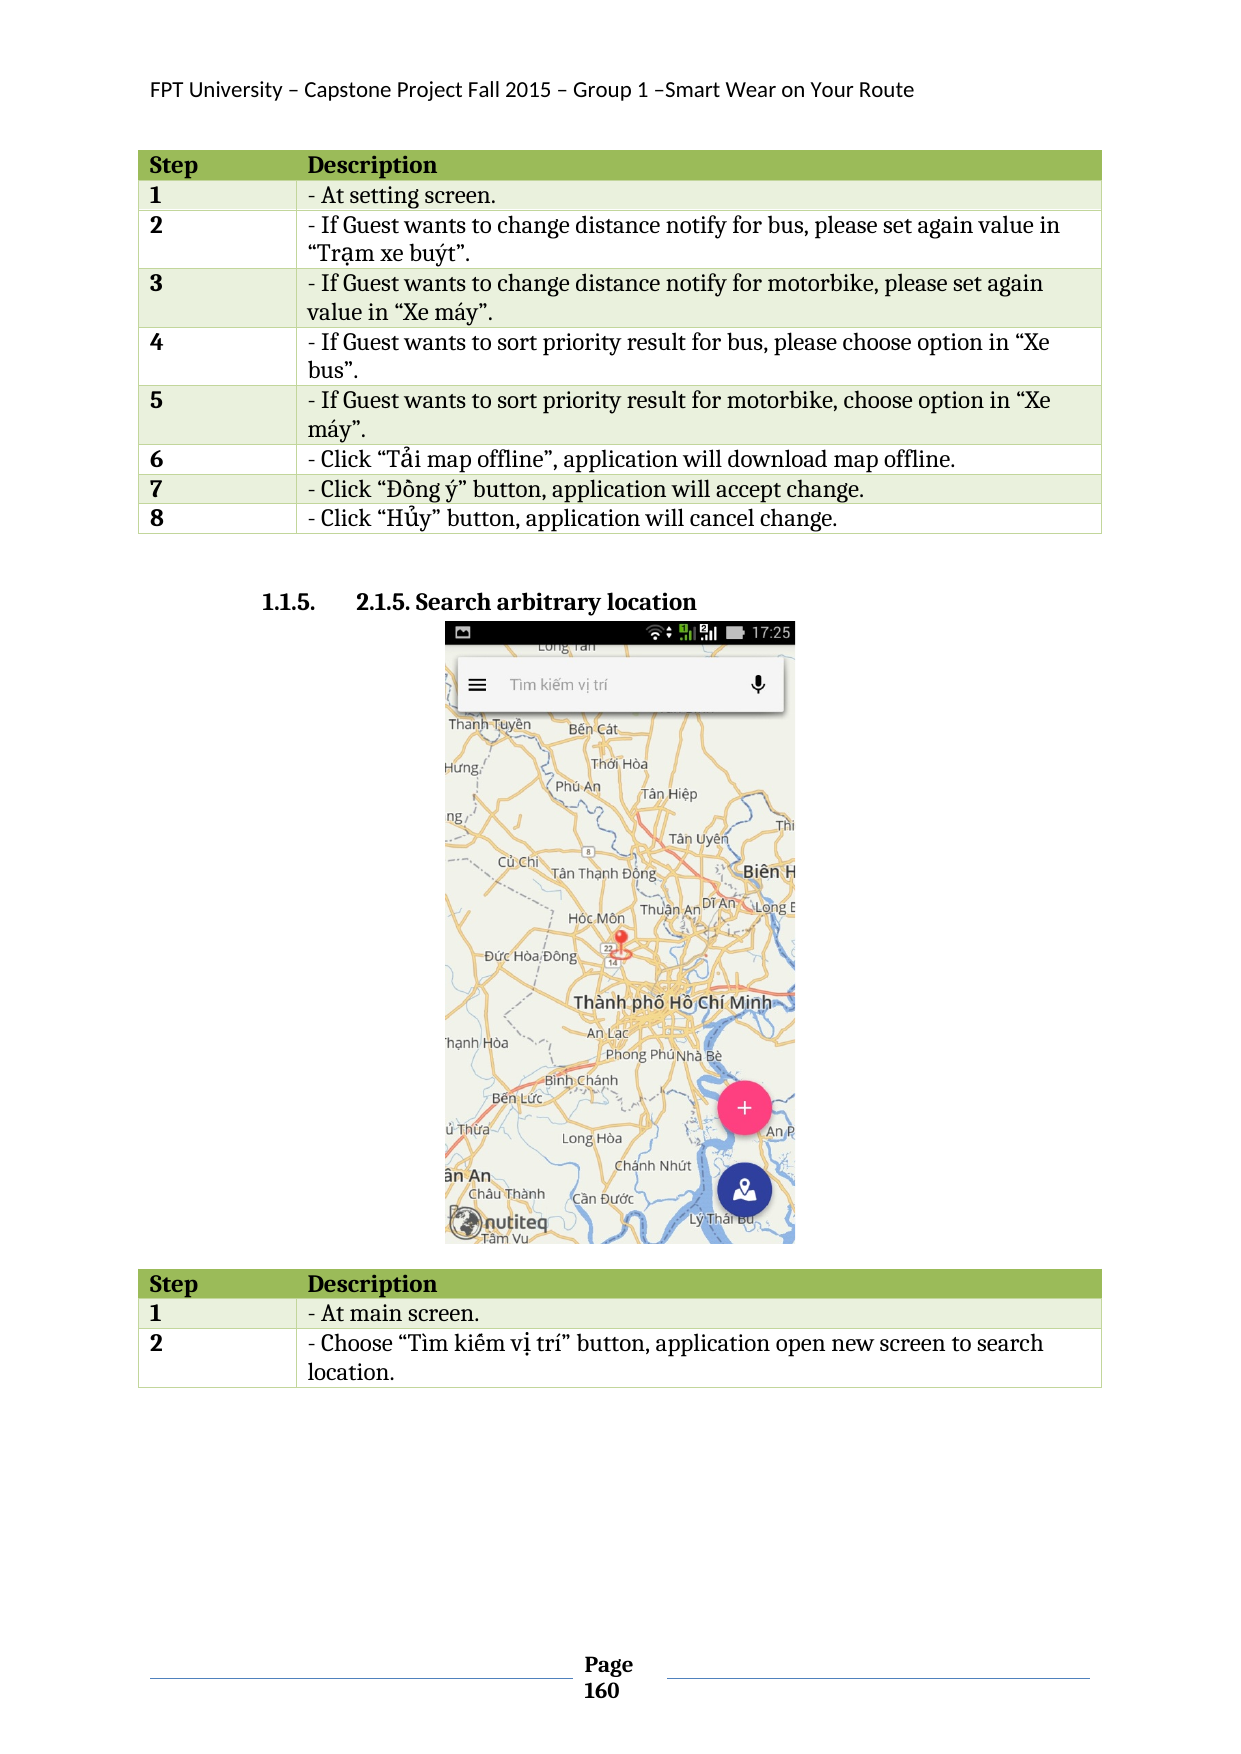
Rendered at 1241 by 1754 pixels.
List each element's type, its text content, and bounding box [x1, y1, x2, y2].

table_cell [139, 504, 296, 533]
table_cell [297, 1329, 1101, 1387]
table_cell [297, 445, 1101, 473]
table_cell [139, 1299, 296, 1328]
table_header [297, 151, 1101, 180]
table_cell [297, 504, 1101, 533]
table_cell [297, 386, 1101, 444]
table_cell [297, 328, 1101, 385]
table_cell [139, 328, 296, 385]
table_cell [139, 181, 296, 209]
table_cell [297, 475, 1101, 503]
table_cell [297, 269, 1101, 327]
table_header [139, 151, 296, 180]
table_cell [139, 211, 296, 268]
picture [445, 621, 796, 1244]
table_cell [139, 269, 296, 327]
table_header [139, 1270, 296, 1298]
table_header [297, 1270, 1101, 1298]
subtitle 2.1.5. Search arbitrary location [262, 588, 1090, 617]
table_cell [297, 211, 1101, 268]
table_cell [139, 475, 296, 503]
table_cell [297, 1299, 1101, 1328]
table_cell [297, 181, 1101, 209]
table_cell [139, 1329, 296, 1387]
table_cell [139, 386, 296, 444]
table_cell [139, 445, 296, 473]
